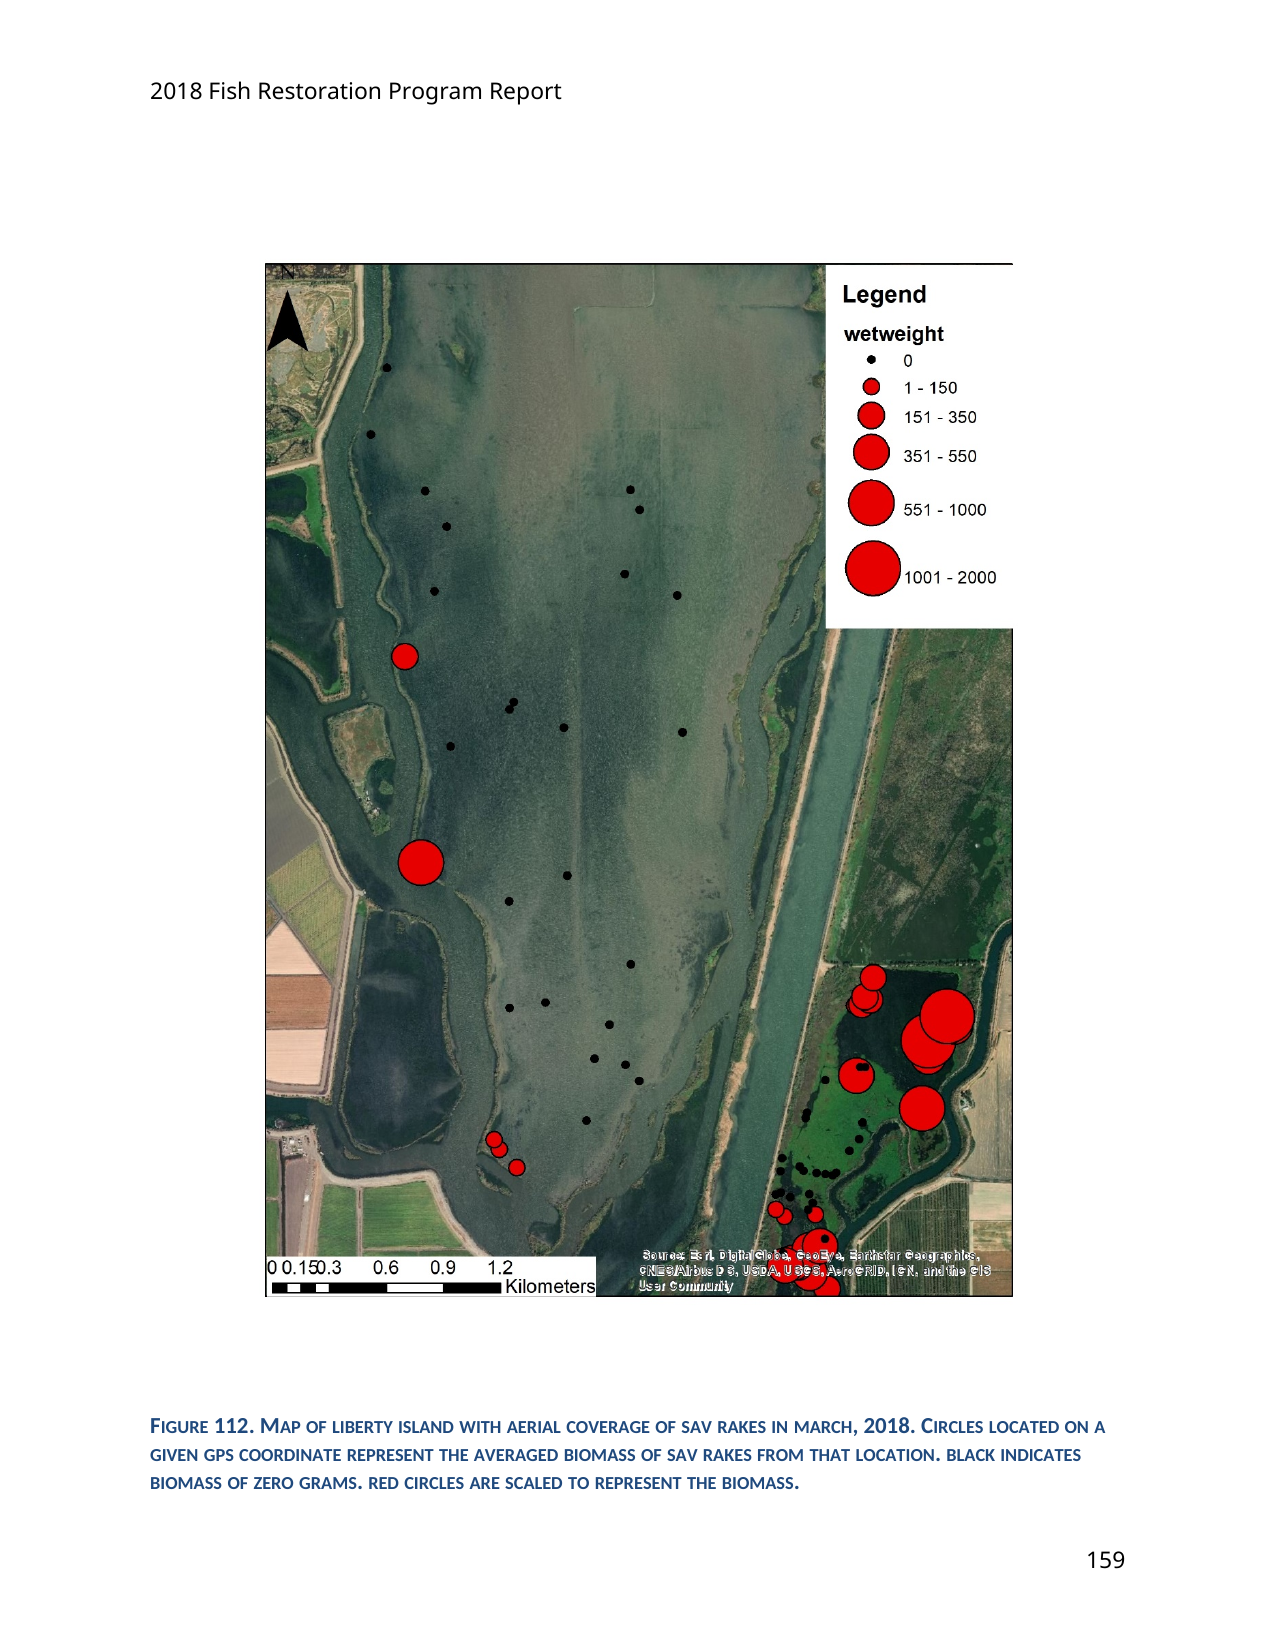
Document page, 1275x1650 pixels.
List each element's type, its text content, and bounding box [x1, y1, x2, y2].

picture [150, 150, 1125, 1411]
text Figure 112. Map of liberty island with aerial coverage of sav rakes in march, 2018. Circles located on a given gps coordinate represent the averaged biomass of sav rakes from that location. black indicates biomass of zero grams. red circles are scaled to represent the biomass. [150, 1411, 1125, 1495]
